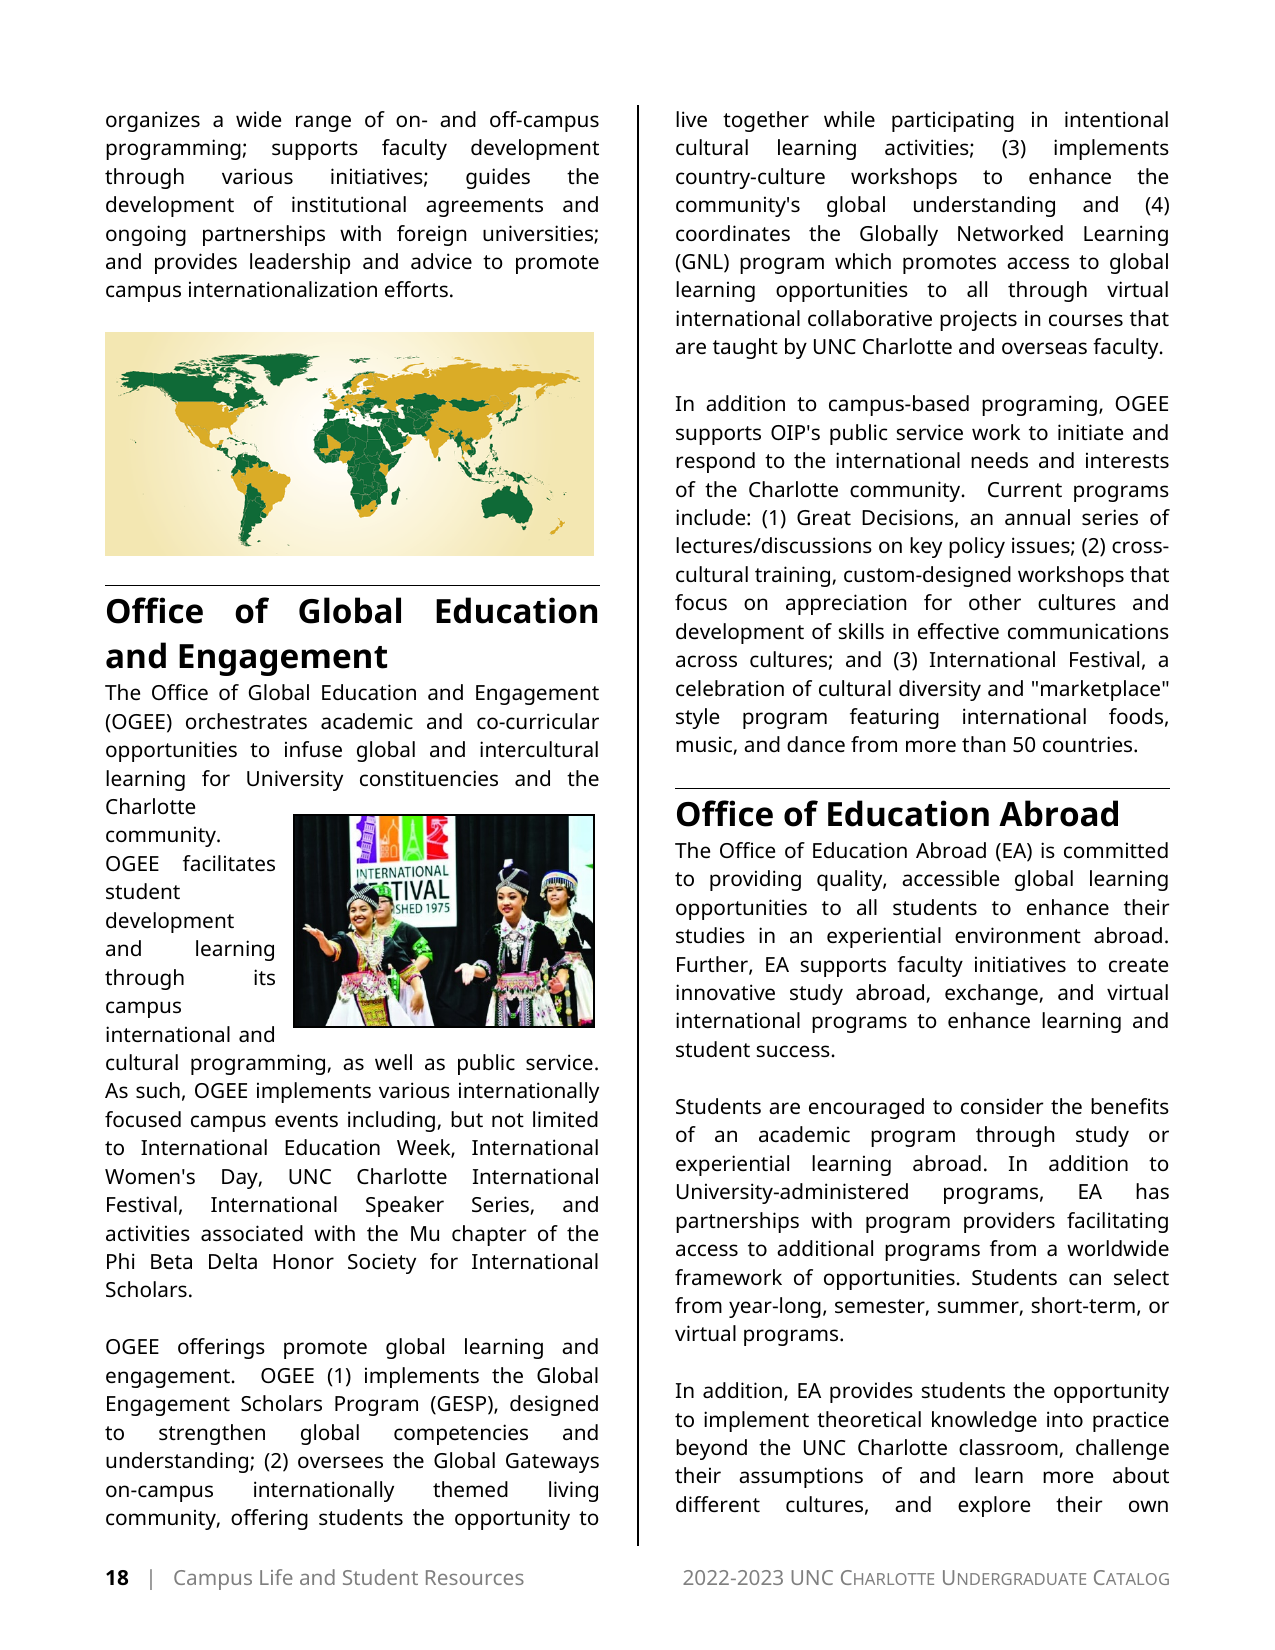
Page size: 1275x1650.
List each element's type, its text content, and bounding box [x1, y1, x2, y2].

text Office of Global Education and Engagement [105, 586, 600, 678]
text In addition to campus-based programing, OGEE supports OIP's public service work to initiate and respond to the international needs and interests of the Charlotte community. Current programs include: (1) Great Decisions, an annual series of lectures/discussions on key policy issues; (2) cross-cultural training, custom-designed workshops that focus on appreciation for other cultures and development of skills in effective communications across cultures; and (3) International Festival, a celebration of cultural diversity and "marketplace" style program featuring international foods, music, and dance from more than 50 countries. [675, 389, 1170, 759]
text Office of Education Abroad [675, 789, 1170, 836]
picture [295, 816, 593, 1026]
text Students are encouraged to consider the benefits of an academic program through study or experiential learning abroad. In addition to University-administered programs, EA has partnerships with program providers facilitating access to additional programs from a worldwide framework of opportunities. Students can select from year-long, semester, summer, short-term, or virtual programs. [675, 1092, 1170, 1348]
text The Office of Education Abroad (EA) is committed to providing quality, accessible global learning opportunities to all students to enhance their studies in an experiential environment abroad. Further, EA supports faculty initiatives to create innovative study abroad, exchange, and virtual international programs to enhance learning and student success. [675, 836, 1170, 1063]
text The Office of Global Education and Engagement (OGEE) orchestrates academic and co-curricular opportunities to infuse global and intercultural learning for University constituencies and the Charlotte community. OGEE facilitates student development and learning through its campus international and cultural programming, as well as public service. As such, OGEE implements various internationally focused campus events including, but not limited to International Education Week, International Women's Day, UNC Charlotte International Festival, International Speaker Series, and activities associated with the Mu chapter of the Phi Beta Delta Honor Society for International Scholars. [105, 678, 600, 1304]
picture [105, 332, 594, 556]
text OGEE offerings promote global learning and engagement. OGEE (1) implements the Global Engagement Scholars Program (GESP), designed to strengthen global competencies and understanding; (2) oversees the Global Gateways on-campus internationally themed living community, offering students the opportunity to live together while participating in intentional cultural learning activities; (3) implements country-culture workshops to enhance the community's global understanding and (4) coordinates the Globally Networked Learning (GNL) program which promotes access to global learning opportunities to all through virtual international collaborative projects in courses that are taught by UNC Charlotte and overseas faculty. [105, 1332, 600, 1532]
text OGEE offerings promote global learning and engagement. OGEE (1) implements the Global Engagement Scholars Program (GESP), designed to strengthen global competencies and understanding; (2) oversees the Global Gateways on-campus internationally themed living community, offering students the opportunity to live together while participating in intentional cultural learning activities; (3) implements country-culture workshops to enhance the community's global understanding and (4) coordinates the Globally Networked Learning (GNL) program which promotes access to global learning opportunities to all through virtual international collaborative projects in courses that are taught by UNC Charlotte and overseas faculty. [675, 105, 1170, 361]
